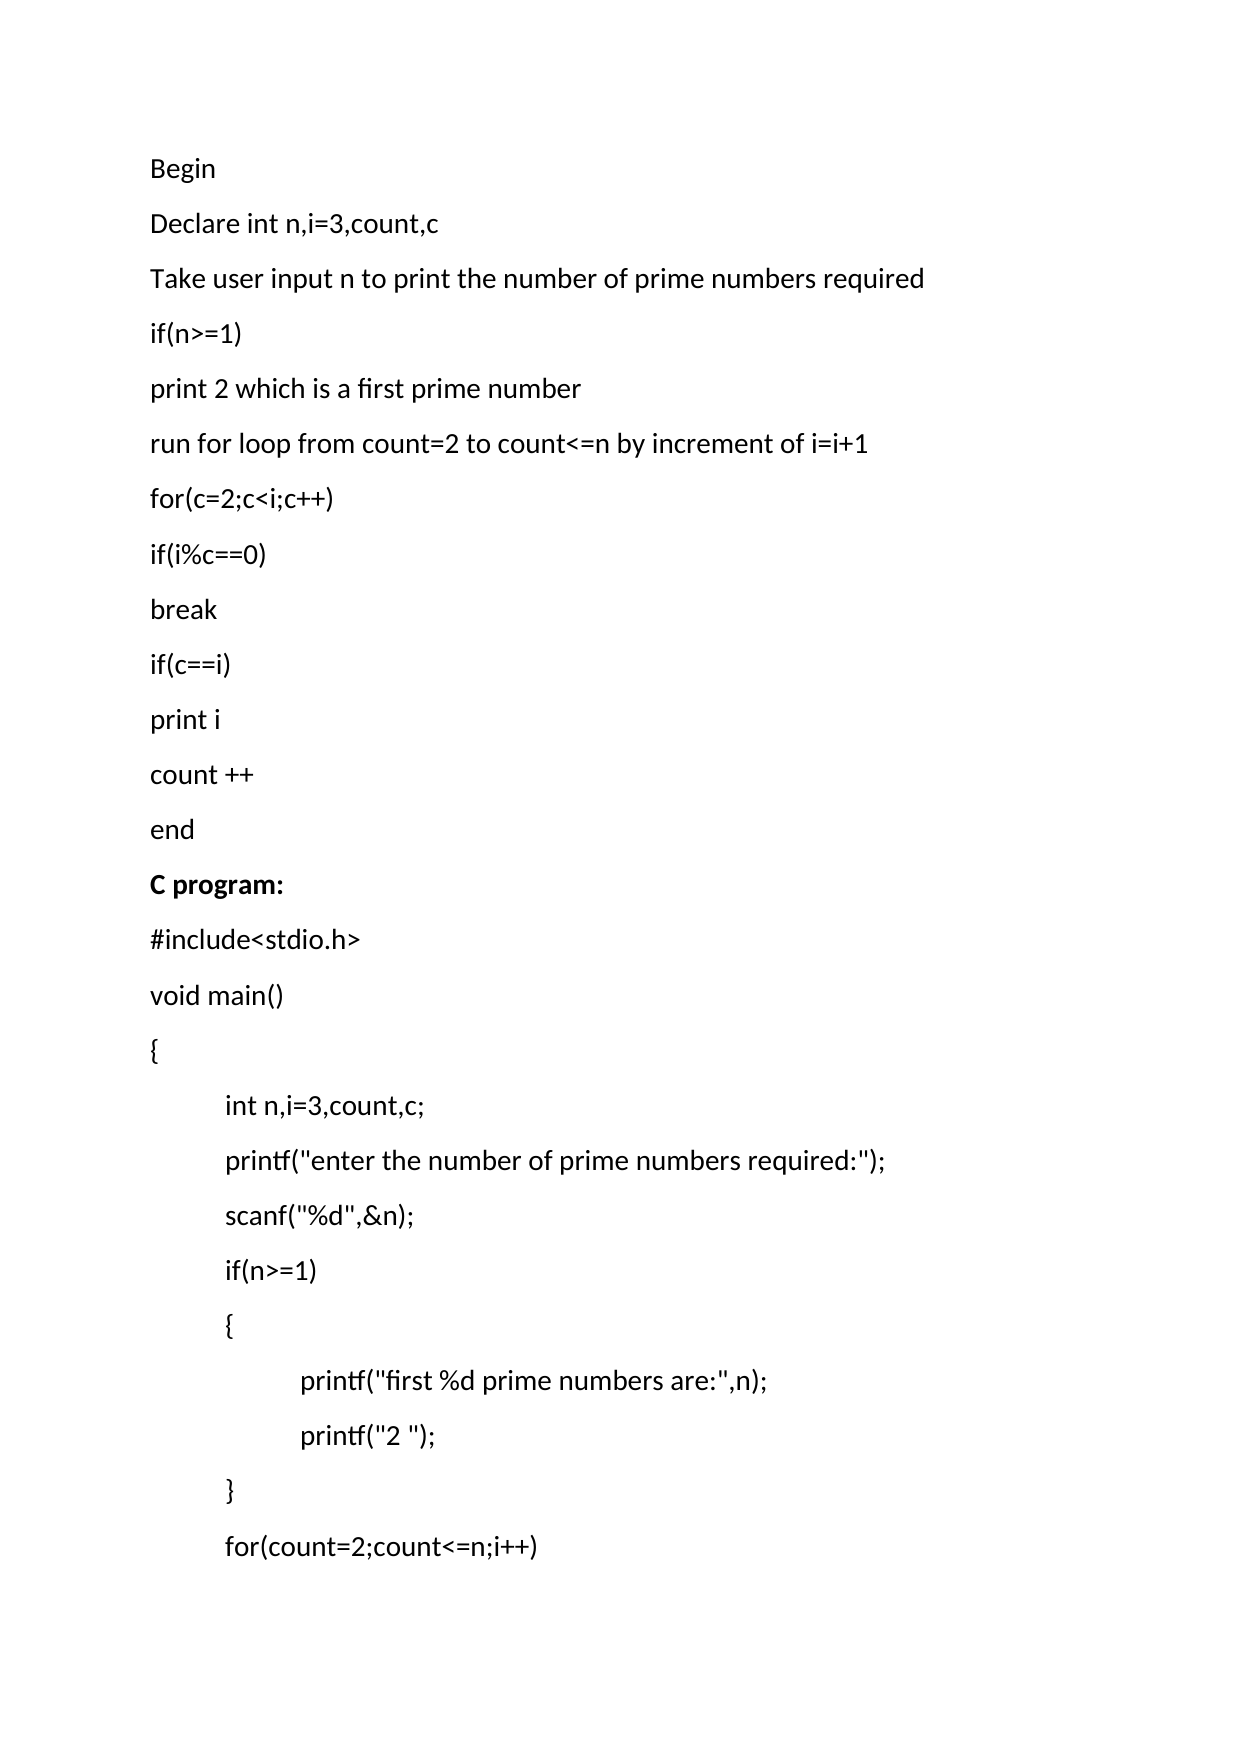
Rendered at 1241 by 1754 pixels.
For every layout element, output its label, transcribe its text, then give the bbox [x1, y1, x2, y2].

text count ++ [150, 756, 1090, 792]
text scanf("%d",&n); [150, 1197, 1090, 1233]
text if(n>=1) [150, 315, 1090, 351]
text #include<stdio.h> [150, 921, 1090, 957]
text Begin [150, 150, 1090, 186]
text if(c==i) [150, 646, 1090, 682]
text for(c=2;c<i;c++) [150, 481, 1090, 516]
text print i [150, 701, 1090, 737]
text end [150, 811, 1090, 847]
text printf("first %d prime numbers are:",n); [150, 1362, 1090, 1398]
text Declare int n,i=3,count,c [150, 205, 1090, 241]
text printf("enter the number of prime numbers required:"); [150, 1142, 1090, 1177]
text print 2 which is a first prime number [150, 370, 1090, 406]
text { [150, 1032, 1090, 1067]
text void main() [150, 977, 1090, 1012]
text break [150, 591, 1090, 626]
text printf("2 "); [150, 1417, 1090, 1453]
text run for loop from count=2 to count<=n by increment of i=i+1 [150, 426, 1090, 461]
text for(count=2;count<=n;i++) [150, 1528, 1090, 1563]
text Take user input n to print the number of prime numbers required [150, 260, 1090, 296]
text if(n>=1) [150, 1252, 1090, 1288]
text { [150, 1307, 1090, 1343]
text C program: [150, 866, 1090, 902]
text if(i%c==0) [150, 536, 1090, 571]
text int n,i=3,count,c; [150, 1087, 1090, 1122]
text } [150, 1472, 1090, 1508]
